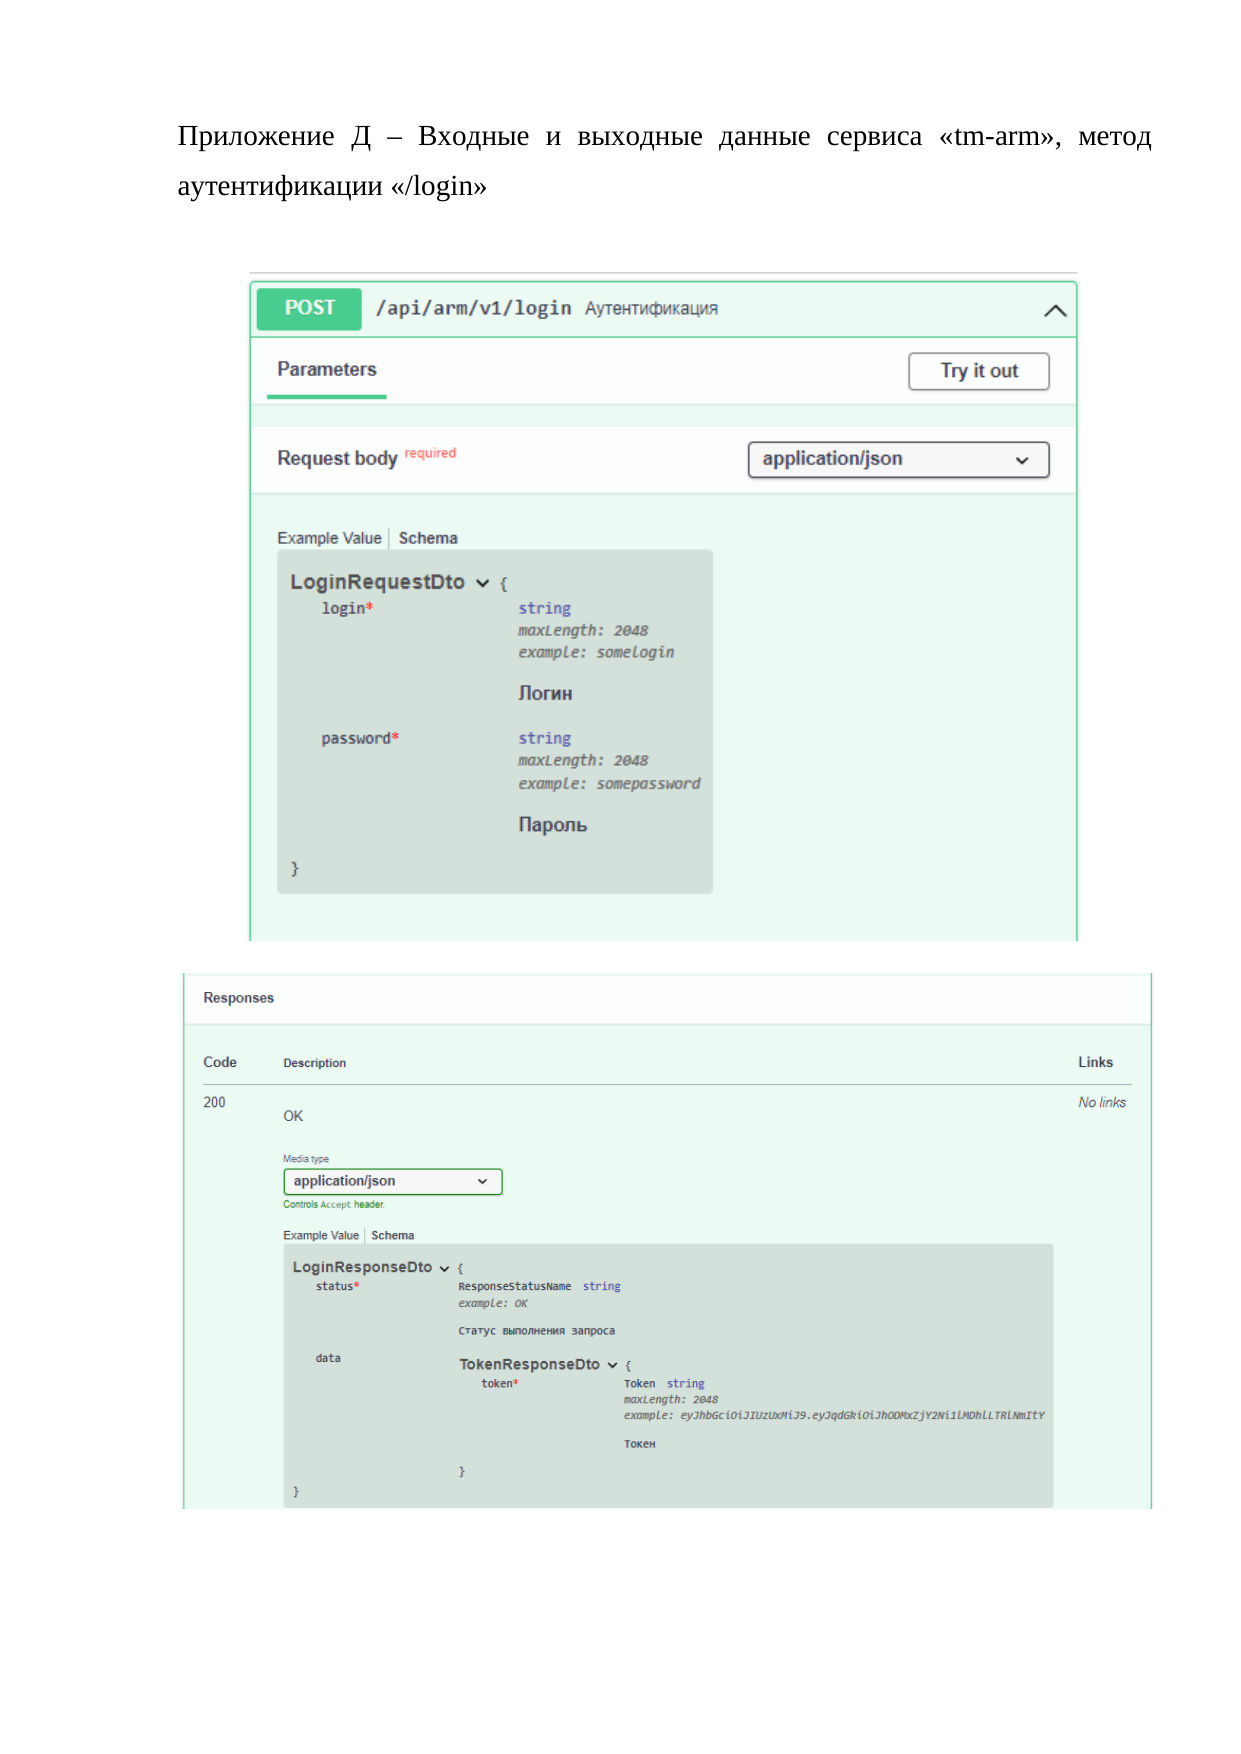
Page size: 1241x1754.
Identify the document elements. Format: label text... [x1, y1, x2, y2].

picture [241, 269, 1088, 941]
picture [177, 973, 1154, 1509]
subtitle Приложение Д – Входные и выходные данные сервиса «tm-arm», метод аутентификации «/login» [177, 118, 1152, 202]
